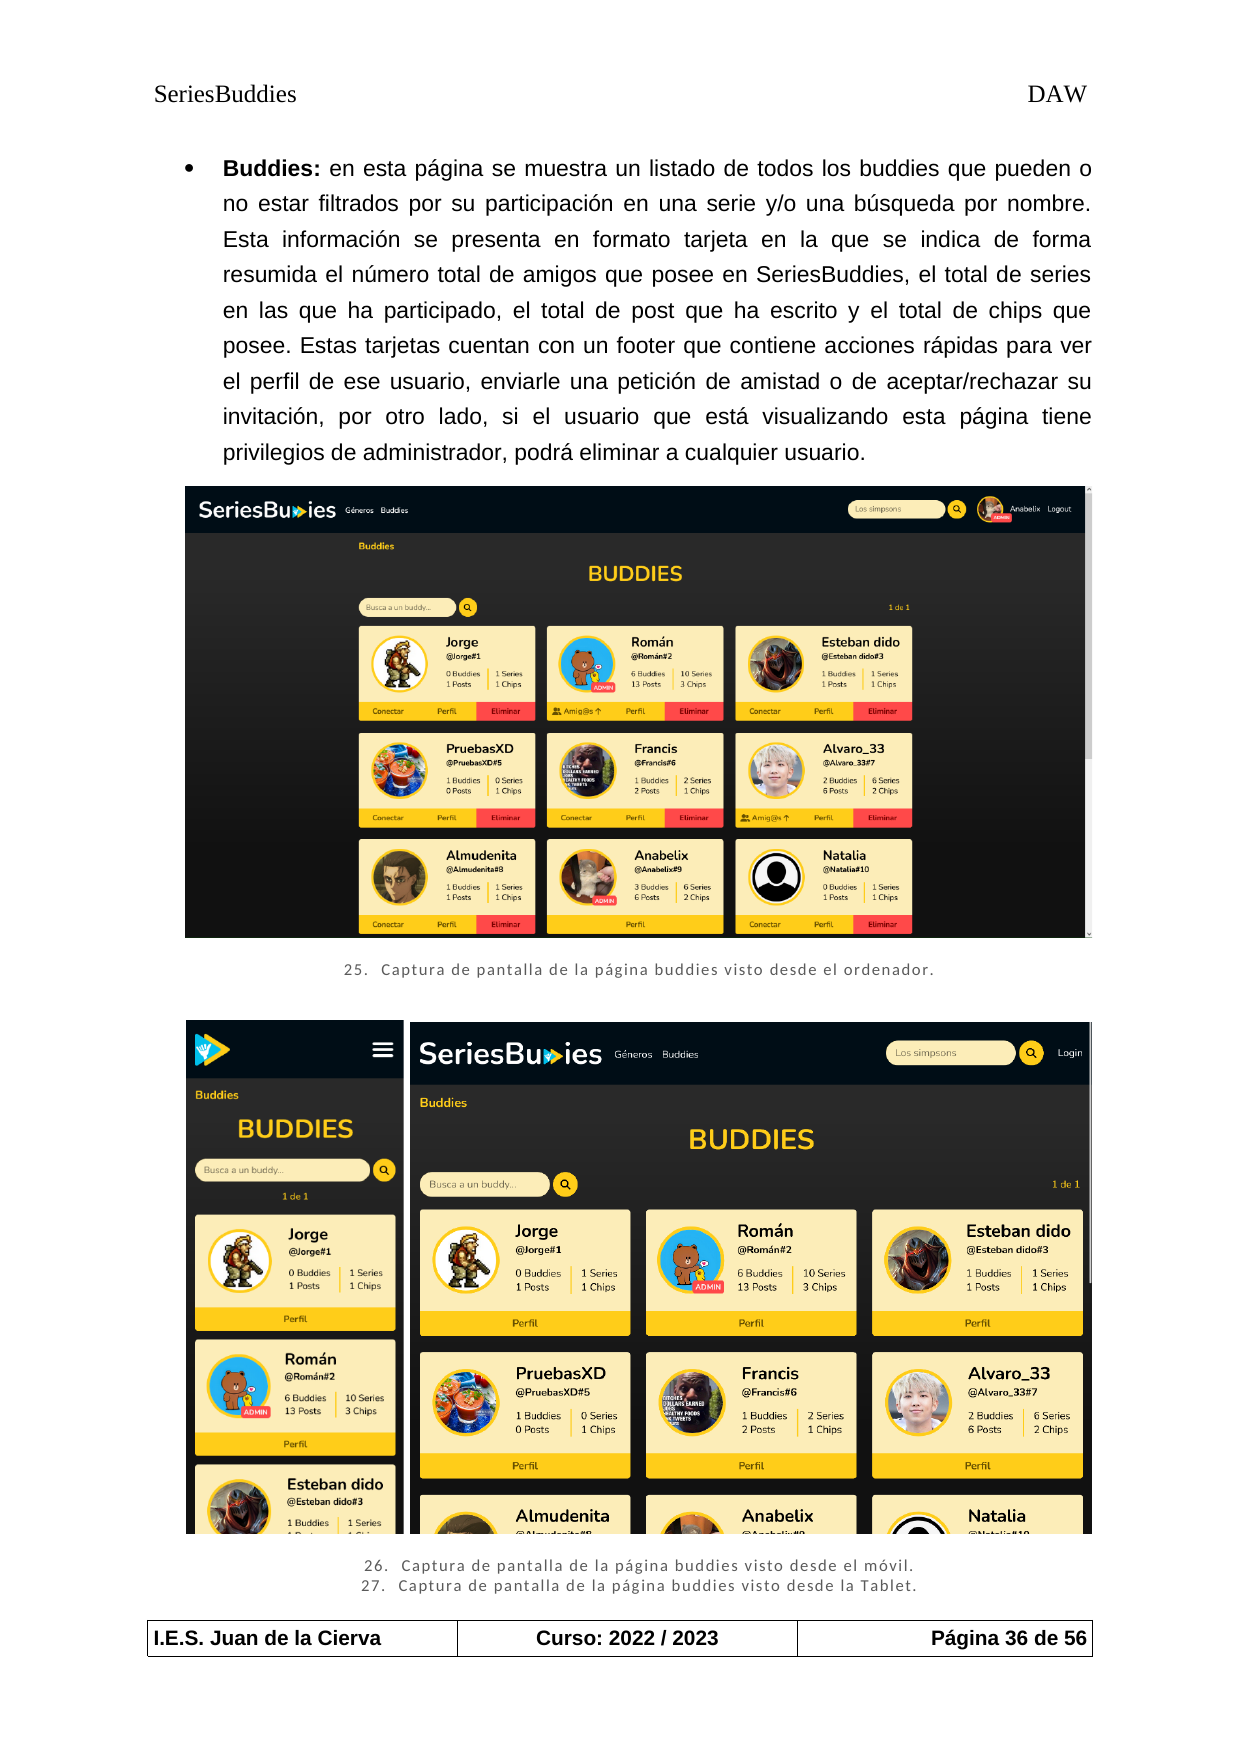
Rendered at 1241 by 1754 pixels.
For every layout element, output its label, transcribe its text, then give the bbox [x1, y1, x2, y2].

subtitle Captura de pantalla de la página buddies visto desde la Tablet. [185, 1575, 1093, 1596]
picture [186, 1020, 404, 1534]
subtitle Captura de pantalla de la página buddies visto desde el móvil. [185, 1555, 1093, 1575]
list Buddies: en esta página se muestra un listado de todos los buddies que pueden o no estar filtrados por su participación en una serie y/o una búsqueda por nombre. Esta información se presenta en formato tarjeta en la que se indica de forma resumida el número total de amigos que posee en SeriesBuddies, el total de series en las que ha participado, el total de post que ha escrito y el total de chips que posee. Estas tarjetas cuentan con un footer que contiene acciones rápidas para ver el perfil de ese usuario, enviarle una petición de amistad o de aceptar/rechazar su invitación, por otro lado, si el usuario que está visualizando esta página tiene privilegios de administrador, podrá eliminar a cualquier usuario. [185, 154, 1093, 465]
subtitle Captura de pantalla de la página buddies visto desde el ordenador. [185, 959, 1093, 980]
picture [185, 486, 1093, 938]
picture [410, 1022, 1092, 1534]
